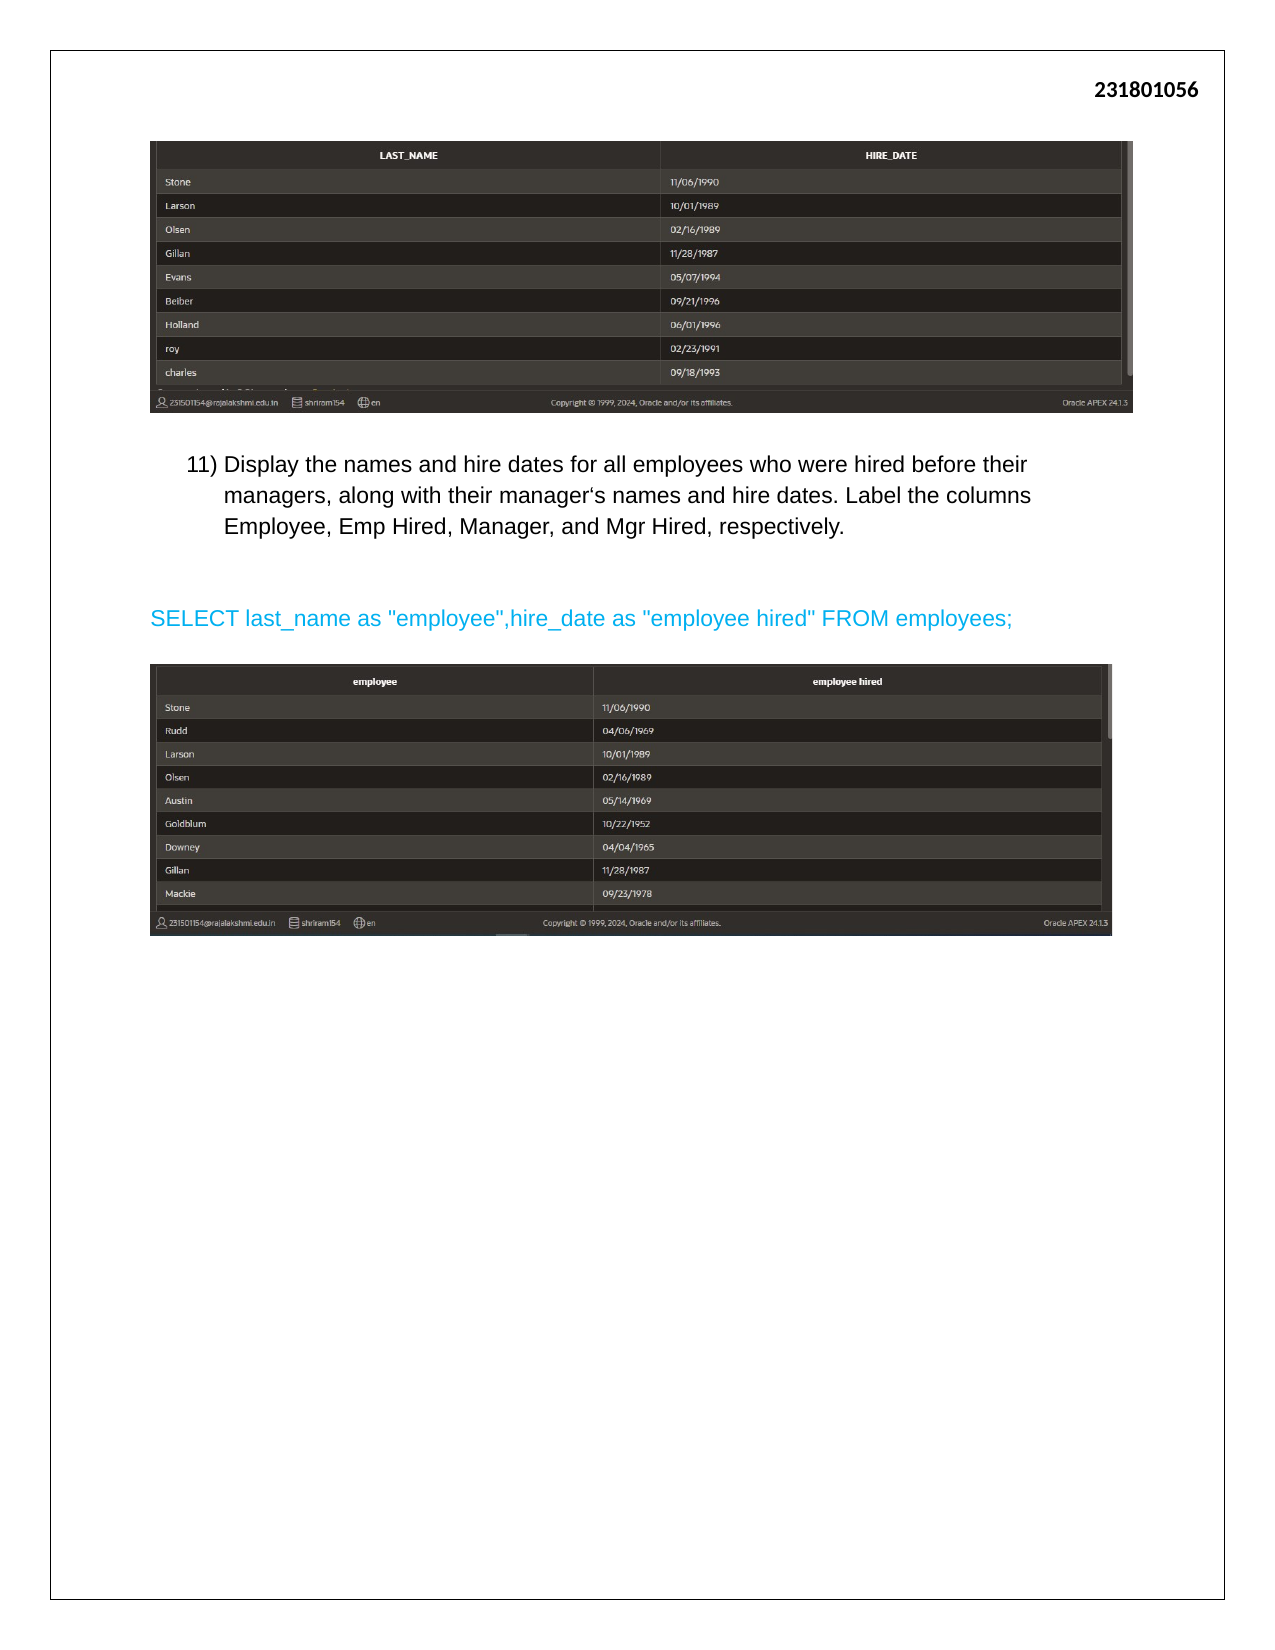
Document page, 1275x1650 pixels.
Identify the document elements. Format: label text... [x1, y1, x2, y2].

picture [150, 141, 1133, 413]
list Display the names and hire dates for all employees who were hired before their managers, along with their manager‘s names and hire dates. Label the columns Employee, Emp Hired, Manager, and Mgr Hired, respectively. [186, 451, 1129, 539]
text SELECT last_name as "employee",hire_date as "employee hired" FROM employees; [150, 605, 1154, 631]
picture [150, 664, 1113, 936]
